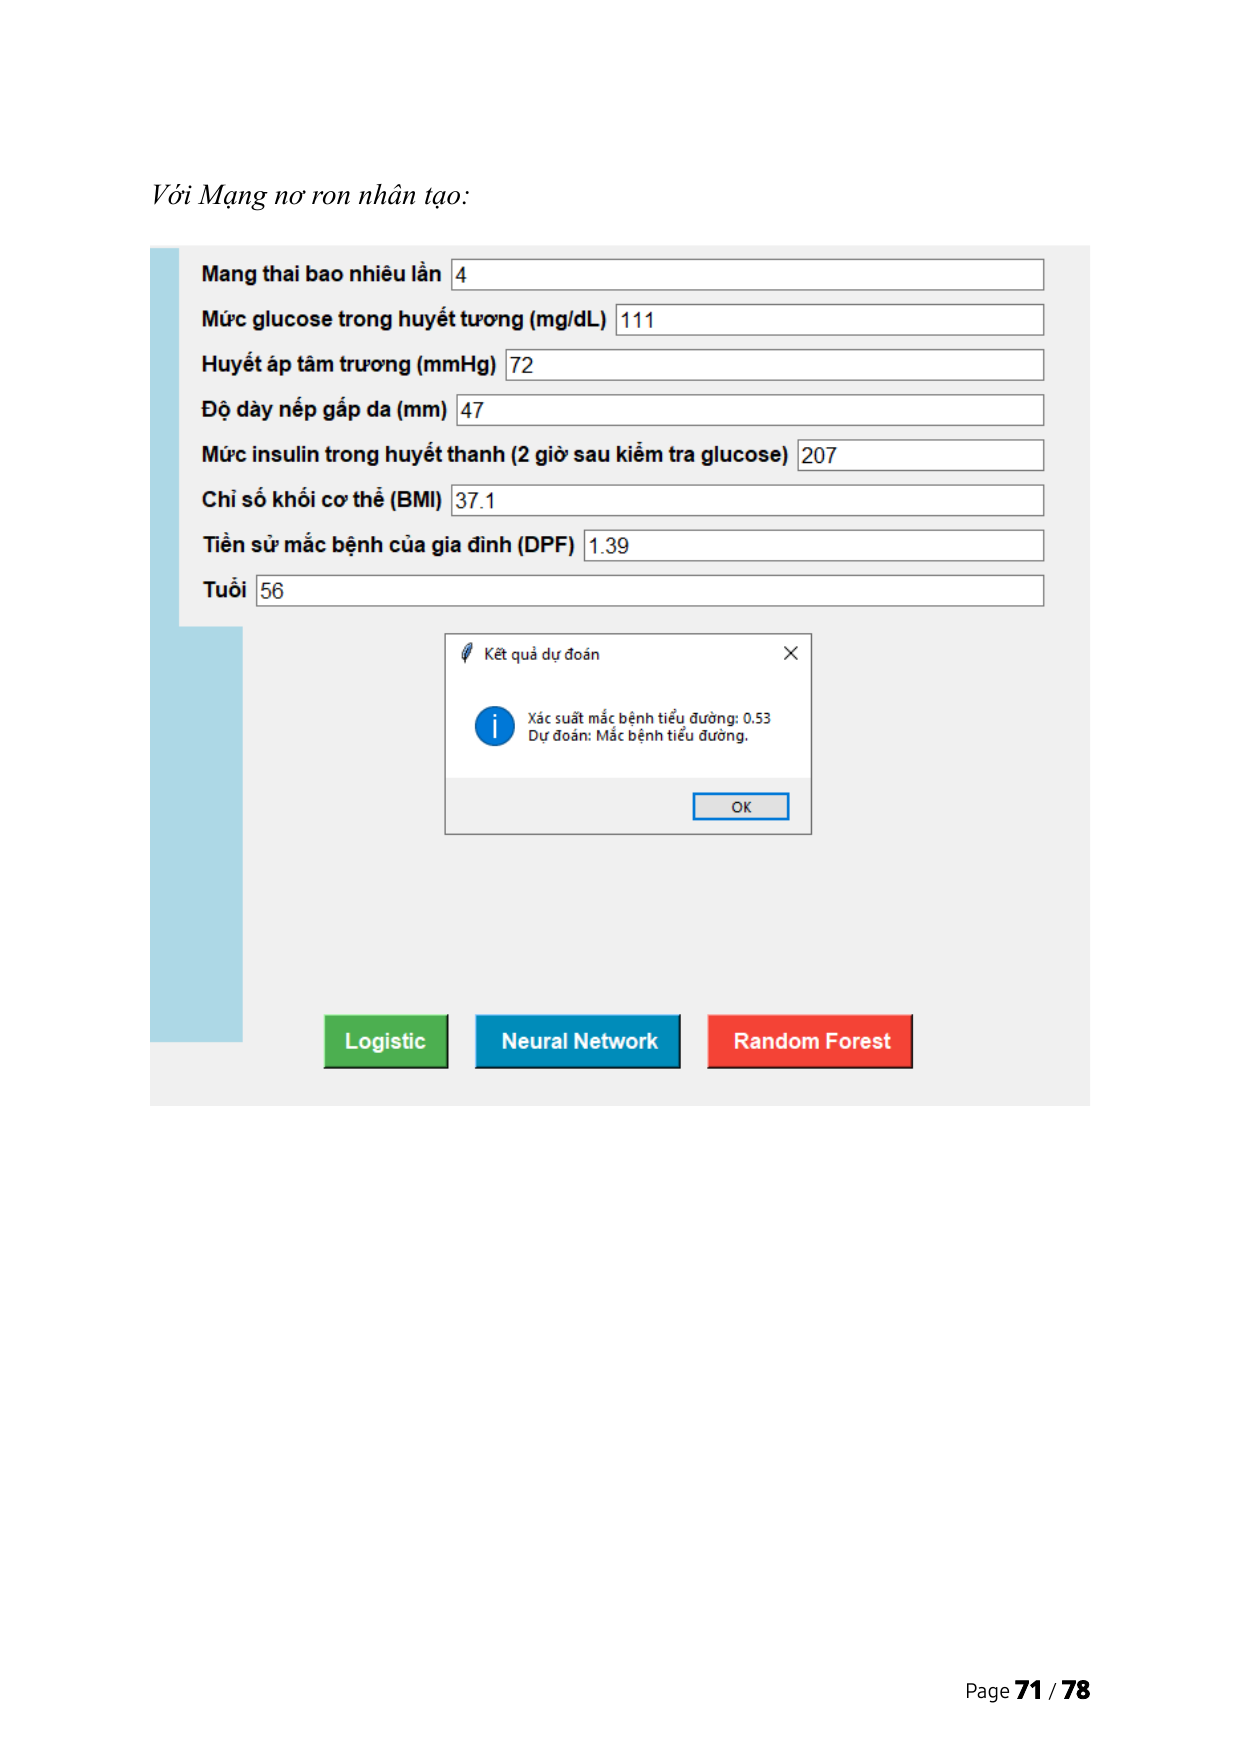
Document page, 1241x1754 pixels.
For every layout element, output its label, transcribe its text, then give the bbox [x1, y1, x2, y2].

text Với Mạng nơ ron nhân tạo: [150, 177, 1090, 211]
picture [150, 227, 1091, 1106]
